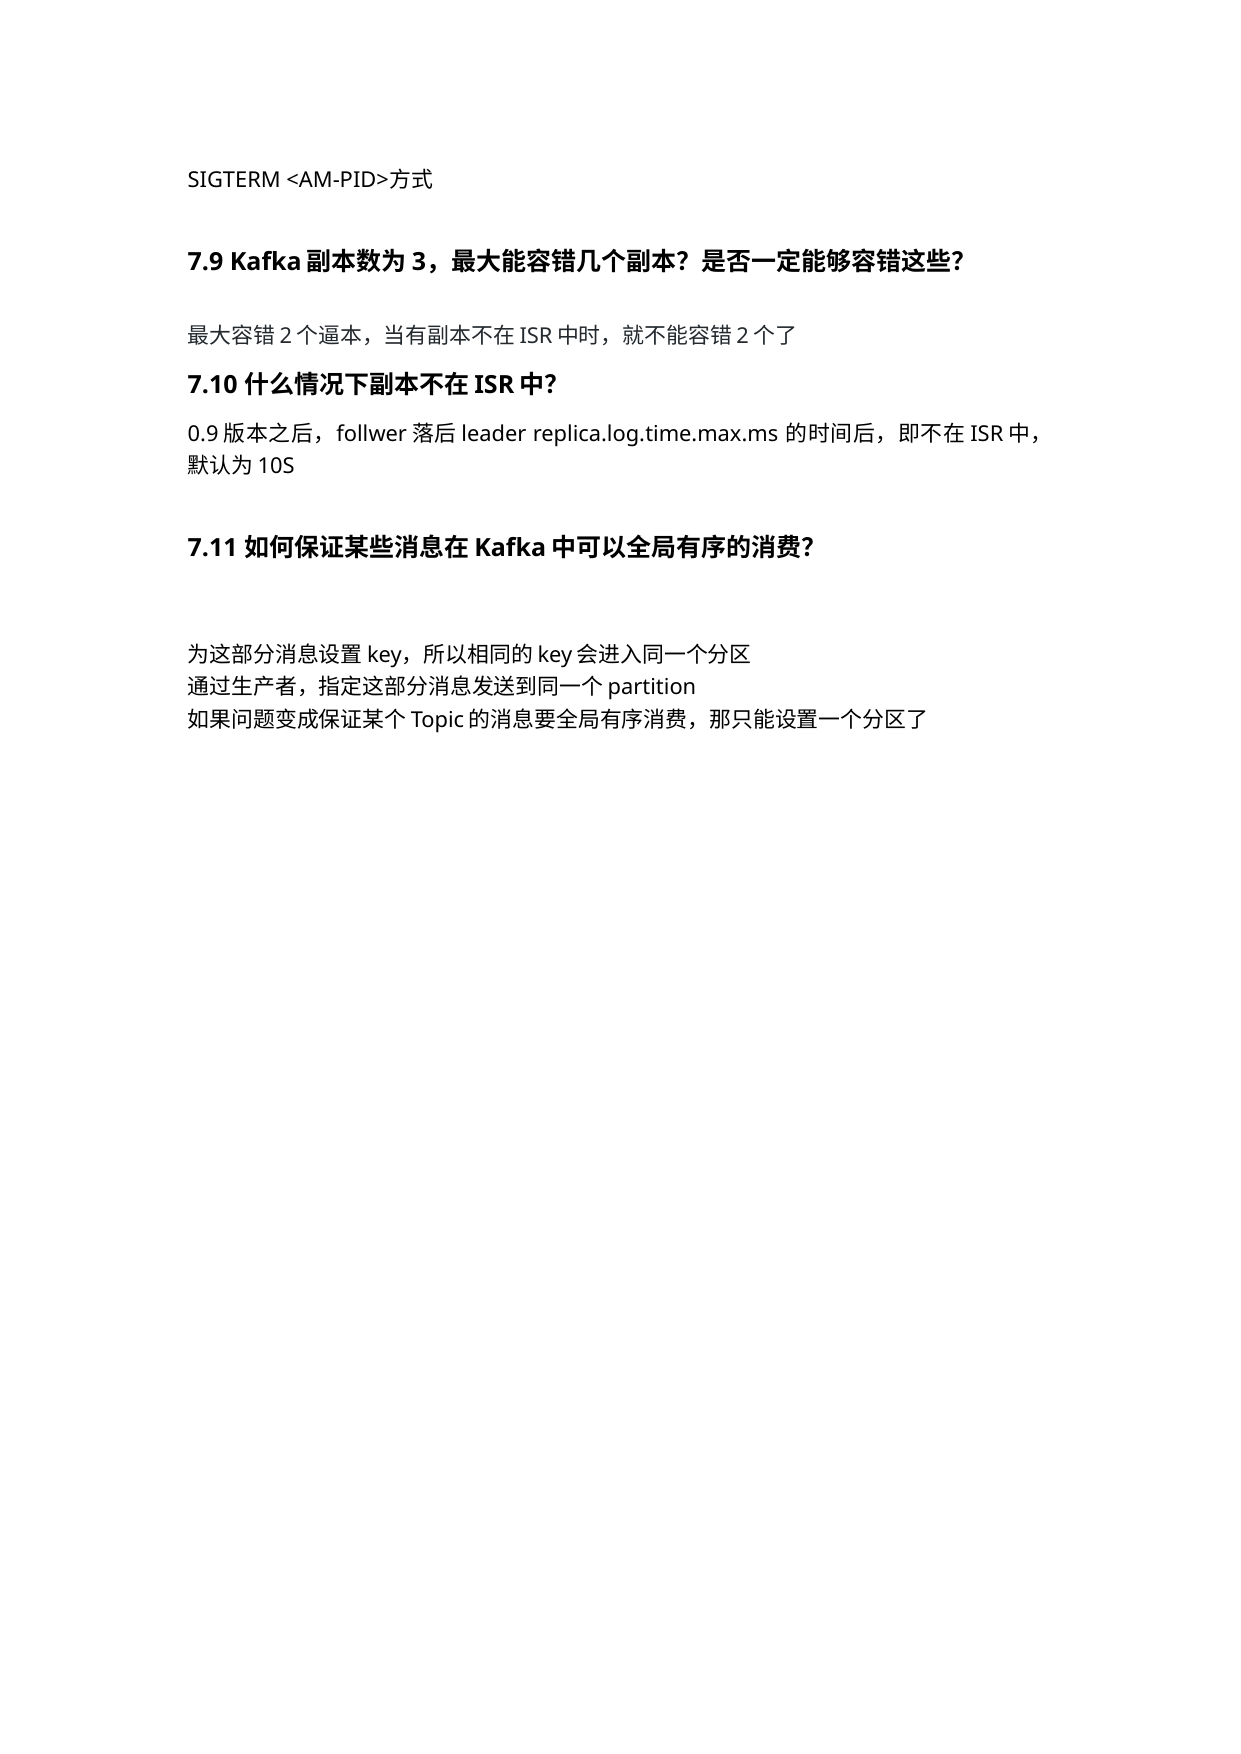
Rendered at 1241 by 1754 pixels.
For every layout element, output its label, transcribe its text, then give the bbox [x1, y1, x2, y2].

text 如果问题变成保证某个Topic的消息要全局有序消费，那只能设置一个分区了 [187, 702, 1053, 734]
text 0.9版本之后，follwer落后leader replica.log.time.max.ms 的时间后，即不在ISR中，默认为10S [187, 416, 1053, 481]
subtitle 7.9 Kafka副本数为3，最大能容错几个副本？是否一定能够容错这些？ [187, 227, 1053, 292]
text 7.10 什么情况下副本不在ISR中？ [187, 351, 1053, 416]
text 通过生产者，指定这部分消息发送到同一个partition [187, 669, 1053, 702]
subtitle 7.11 如何保证某些消息在Kafka中可以全局有序的消费？ [187, 513, 1053, 578]
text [187, 162, 1053, 194]
text 为这部分消息设置key，所以相同的key会进入同一个分区 [187, 637, 1053, 669]
text 最大容错2个逼本，当有副本不在ISR中时，就不能容错2个了 [187, 318, 1053, 351]
